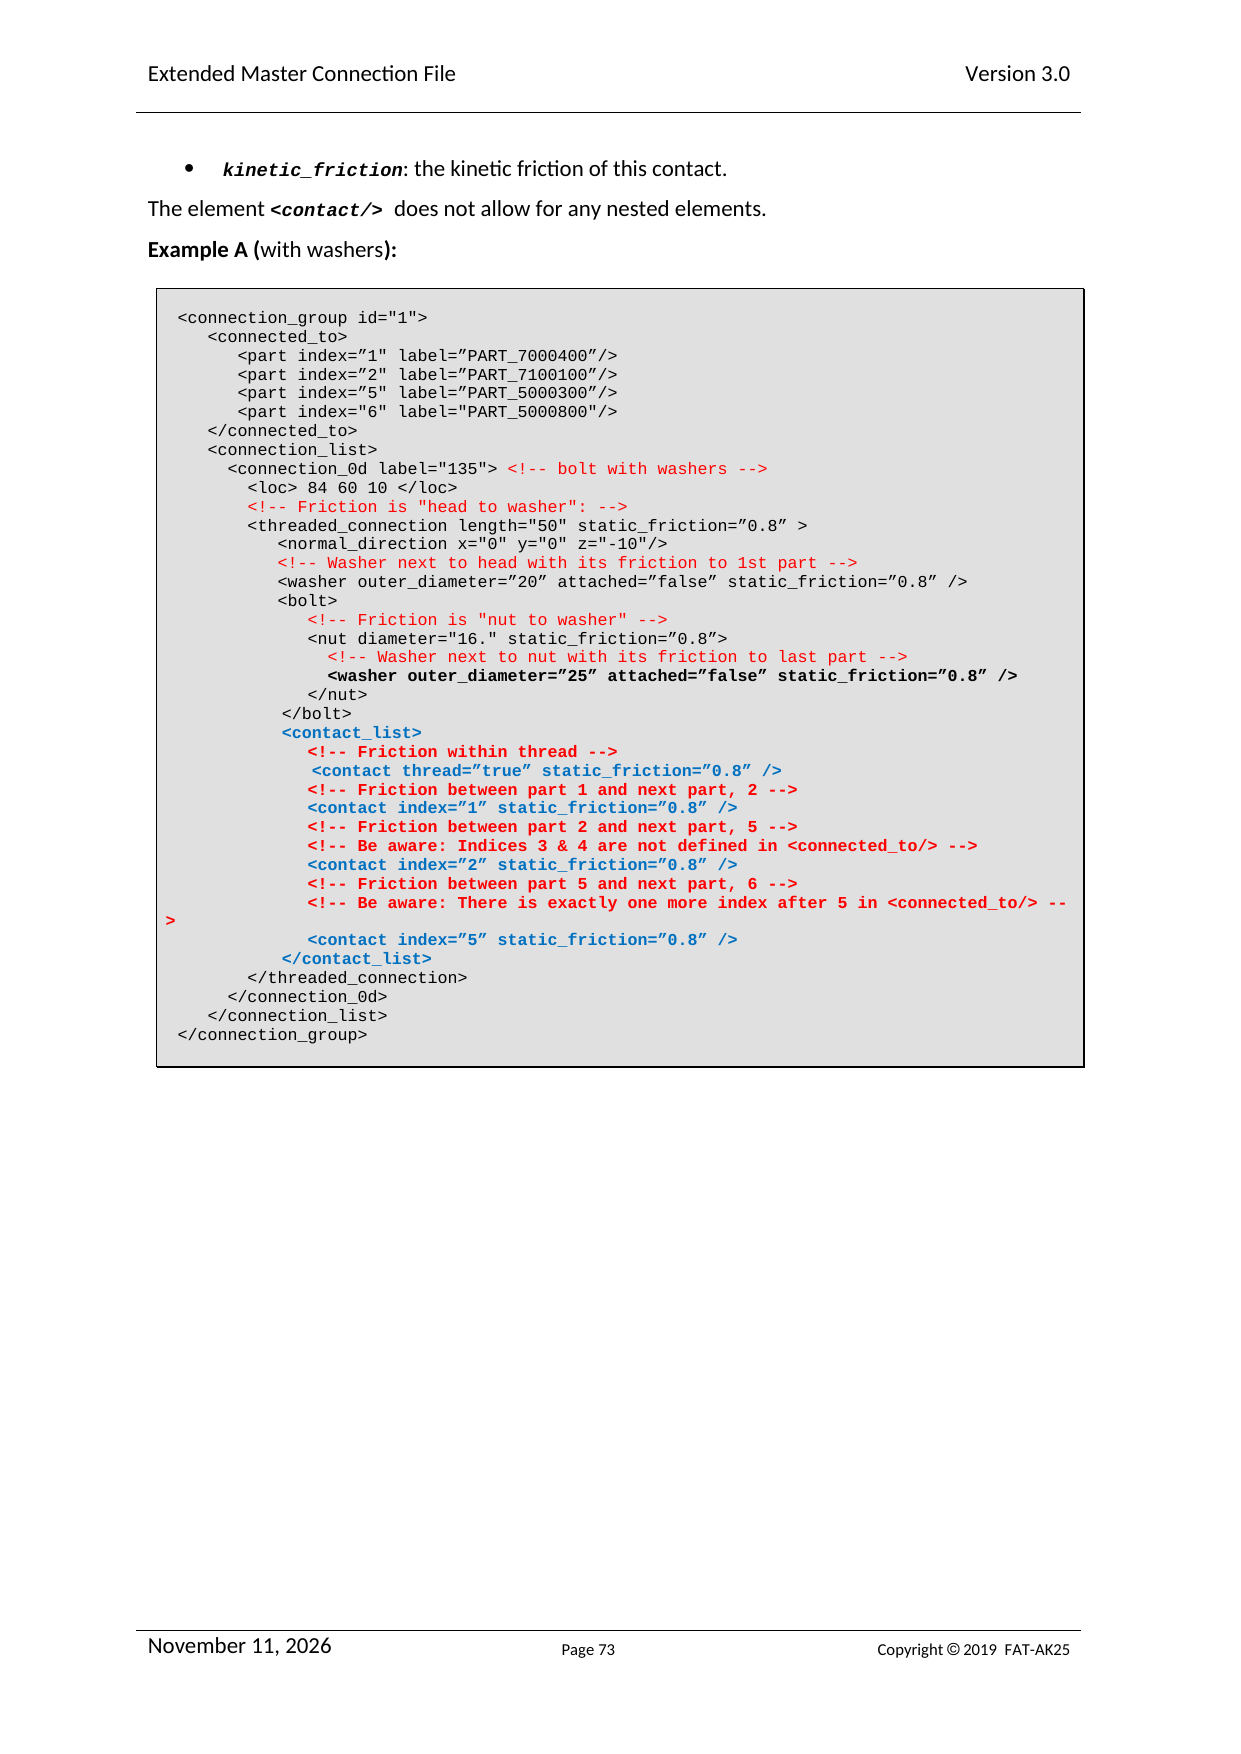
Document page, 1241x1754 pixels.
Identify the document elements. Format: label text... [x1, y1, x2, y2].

text <!-- Washer next to nut with its friction to last part --> [157, 646, 1083, 665]
text <washer outer_diameter=”25” attached=”false” static_friction=”0.8” /> [157, 665, 1083, 684]
text The element <contact/> does not allow for any nested elements. [148, 194, 1092, 222]
text <contact index=”2” static_friction=”0.8” /> [157, 853, 1083, 872]
text <loc> 84 60 10 </loc> [157, 476, 1083, 495]
text </connection_0d> [157, 985, 1083, 1004]
text <connection_list> [157, 438, 1083, 457]
text <part index=”1" label=”PART_7000400”/> [157, 344, 1083, 363]
text <contact thread=”true” static_friction=”0.8” /> [157, 759, 1083, 778]
text <!-- Friction between part 5 and next part, 6 --> [157, 872, 1083, 891]
text <contact index=”1” static_friction=”0.8” /> [157, 797, 1083, 816]
text <!-- Friction is "head to washer": --> [157, 495, 1083, 514]
text </contact_list> [157, 948, 1083, 966]
text </connection_group> [157, 1023, 1083, 1042]
text <part index=”5" label=”PART_5000300”/> [157, 382, 1083, 401]
text <connected_to> [157, 325, 1083, 344]
text <contact_list> [157, 721, 1083, 740]
text <washer outer_diameter=”20” attached=”false” static_friction=”0.8” /> [157, 571, 1083, 589]
text <!-- Friction between part 1 and next part, 2 --> [157, 778, 1083, 797]
text <contact index=”5” static_friction=”0.8” /> [157, 929, 1083, 948]
text Example A (with washers): [148, 235, 1092, 263]
text <bolt> [157, 589, 1083, 608]
text <threaded_connection length="50" static_friction=”0.8” > [157, 514, 1083, 533]
text <!-- Friction is "nut to washer" --> [157, 608, 1083, 627]
text </bolt> [157, 702, 1083, 721]
text <!-- Washer next to head with its friction to 1st part --> [157, 552, 1083, 571]
text <nut diameter="16." static_friction=”0.8”> [157, 627, 1083, 646]
text <connection_group id="1"> [157, 307, 1083, 325]
text <!-- Friction within thread --> [157, 740, 1083, 759]
text <normal_direction x="0" y="0" z="-10"/> [157, 533, 1083, 552]
text </connected_to> [157, 420, 1083, 438]
text </nut> [157, 684, 1083, 702]
text <part index=”2" label=”PART_7100100”/> [157, 363, 1083, 382]
text <!-- Friction between part 2 and next part, 5 --> [157, 816, 1083, 834]
text <!-- Be aware: Indices 3 & 4 are not defined in <connected_to/> --> [157, 834, 1083, 853]
text </connection_list> [157, 1004, 1083, 1023]
text </threaded_connection> [157, 966, 1083, 985]
text <!-- Be aware: There is exactly one more index after 5 in <connected_to/> --> [157, 891, 1083, 929]
list kinetic_friction: the kinetic friction of this contact. [185, 154, 1092, 182]
text <part index="6" label="PART_5000800"/> [157, 401, 1083, 420]
text <connection_0d label="135"> <!-- bolt with washers --> [157, 457, 1083, 476]
